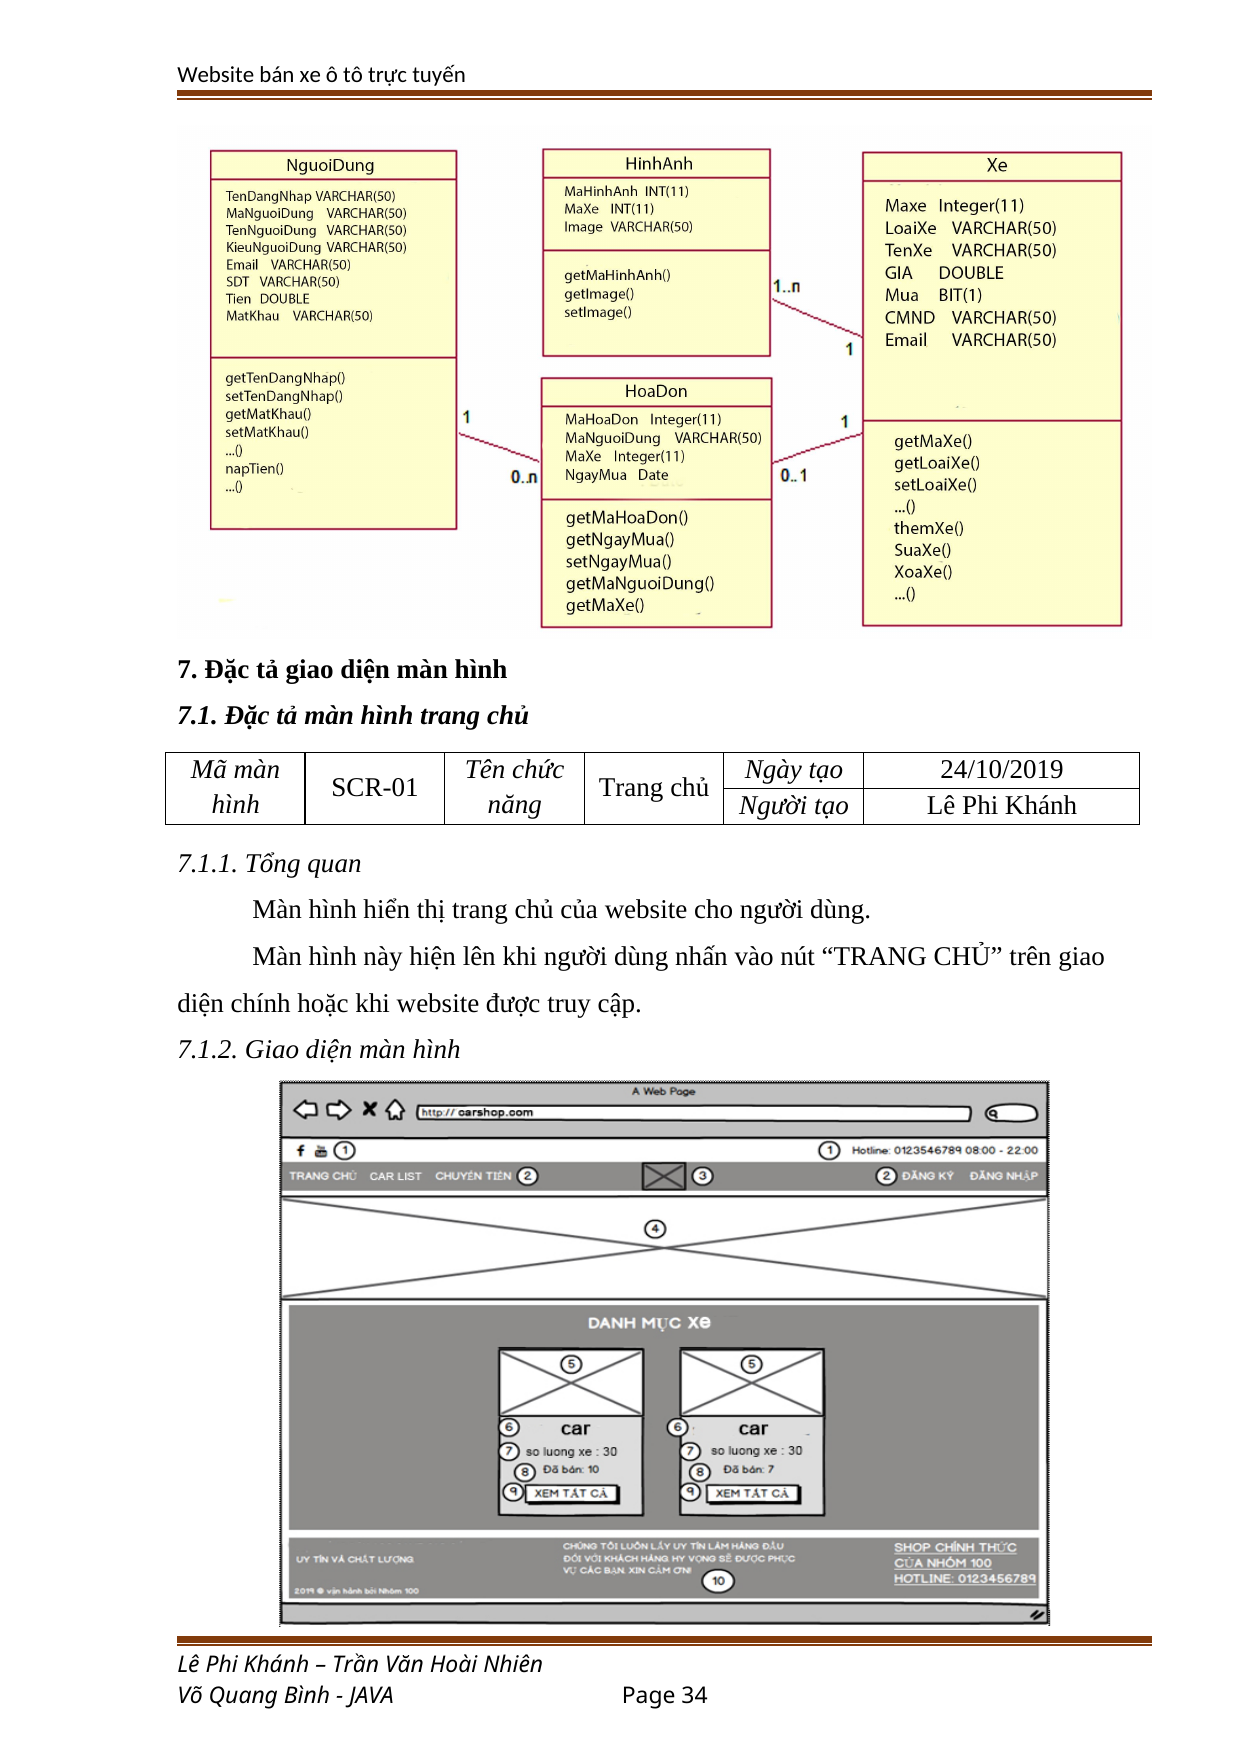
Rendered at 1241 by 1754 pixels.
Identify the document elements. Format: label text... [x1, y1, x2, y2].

table_header 24/10/2019 [864, 753, 1139, 788]
text 7. Đặc tả giao diện màn hình [177, 653, 1152, 684]
picture [177, 125, 1152, 639]
text 7.1. Đặc tả màn hình trang chủ [177, 699, 1152, 731]
table_cell Người tạo [724, 789, 863, 824]
picture [278, 1080, 1051, 1627]
text Màn hình hiển thị trang chủ của website cho người dùng. [177, 893, 1152, 925]
text 7.1.2. Giao diện màn hình [177, 1033, 1152, 1065]
text Màn hình này hiện lên khi người dùng nhấn vào nút “TRANG CHỦ” trên giao diện chính hoặc khi website được truy cập. [177, 940, 1152, 1018]
table_header SCR-01 [306, 753, 444, 824]
text 7.1.1. Tổng quan [177, 847, 1152, 878]
table_header Mã màn hình [166, 753, 304, 824]
table_header Trang chủ [585, 753, 723, 824]
table_header Ngày tạo [724, 753, 863, 788]
table_header Tên chức năng [445, 753, 584, 824]
table_cell Lê Phi Khánh [864, 789, 1139, 824]
